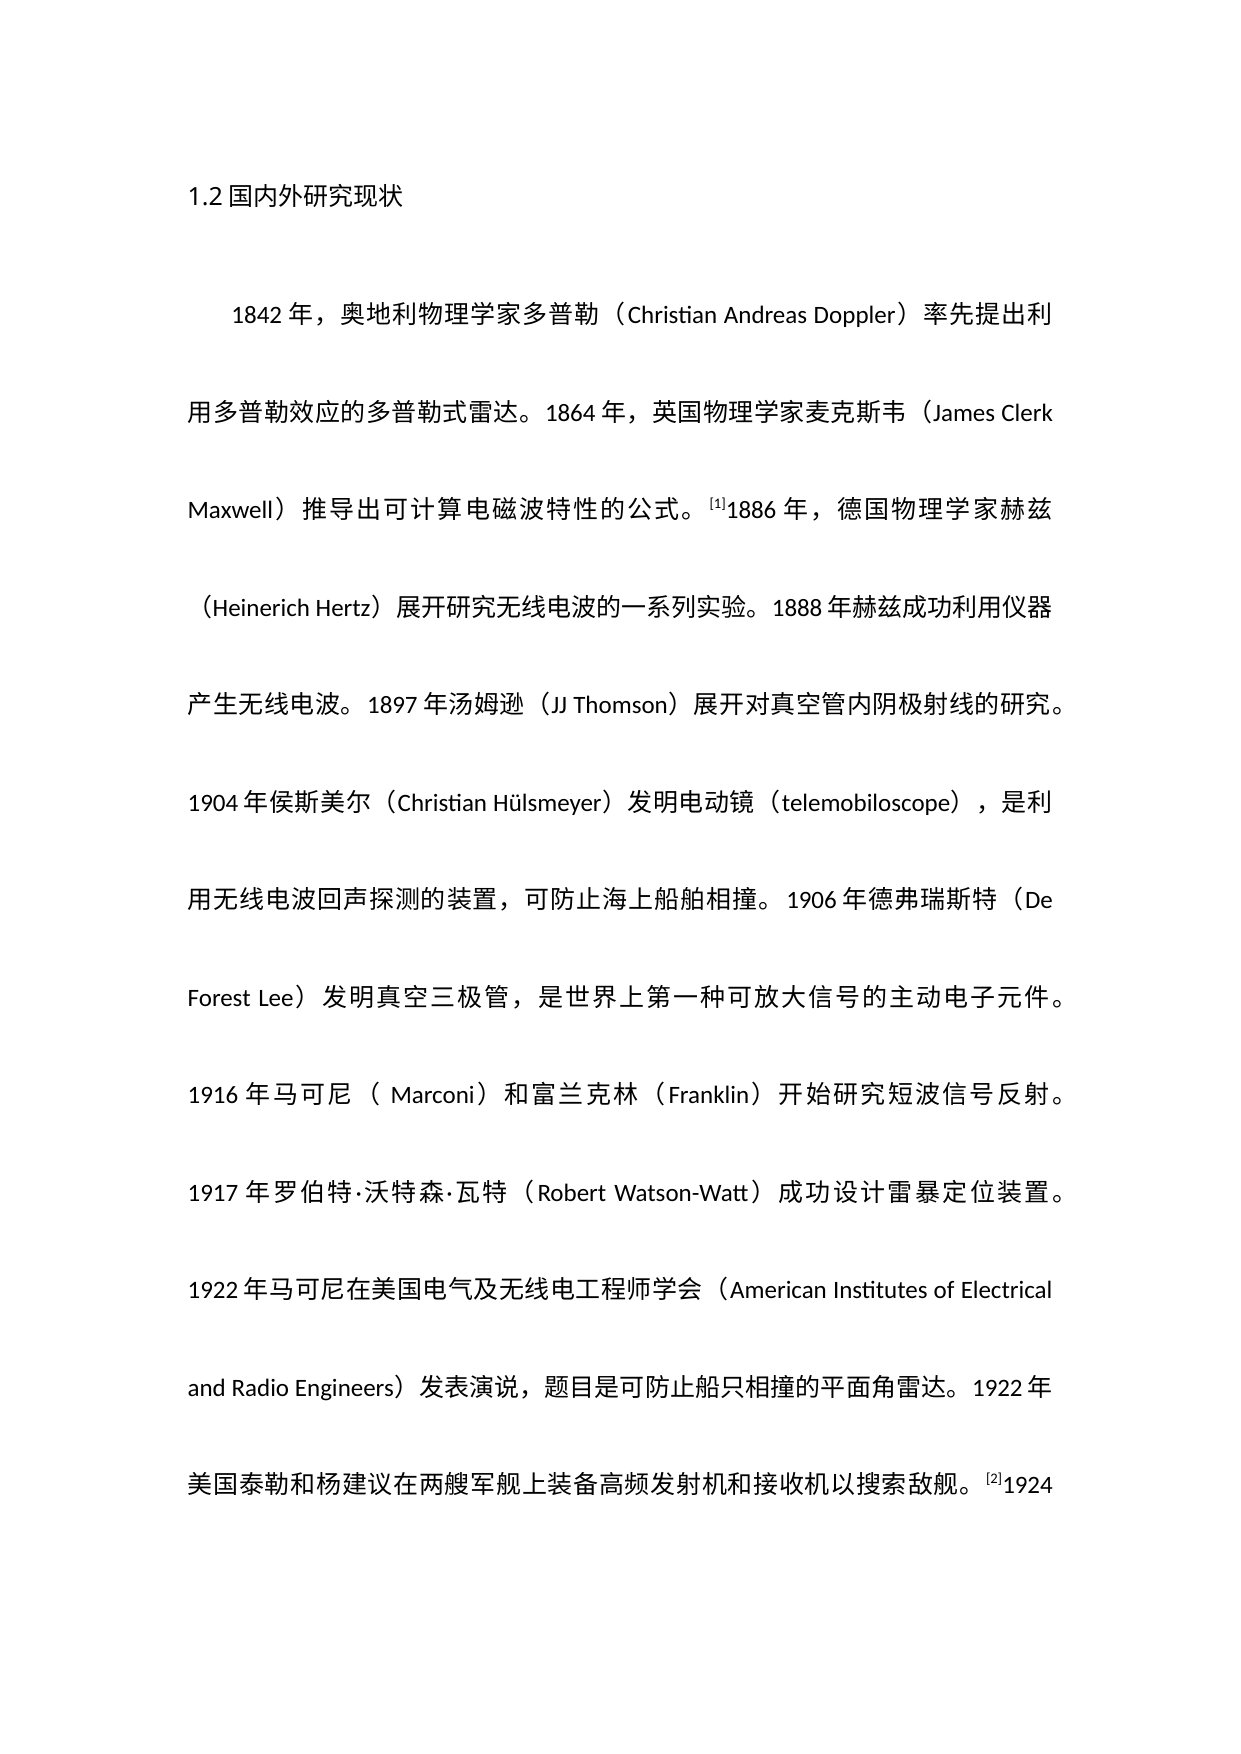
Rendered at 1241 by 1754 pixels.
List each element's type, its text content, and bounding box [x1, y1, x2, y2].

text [187, 281, 1053, 1516]
subtitle 1.2国内外研究现状 [187, 162, 1053, 227]
